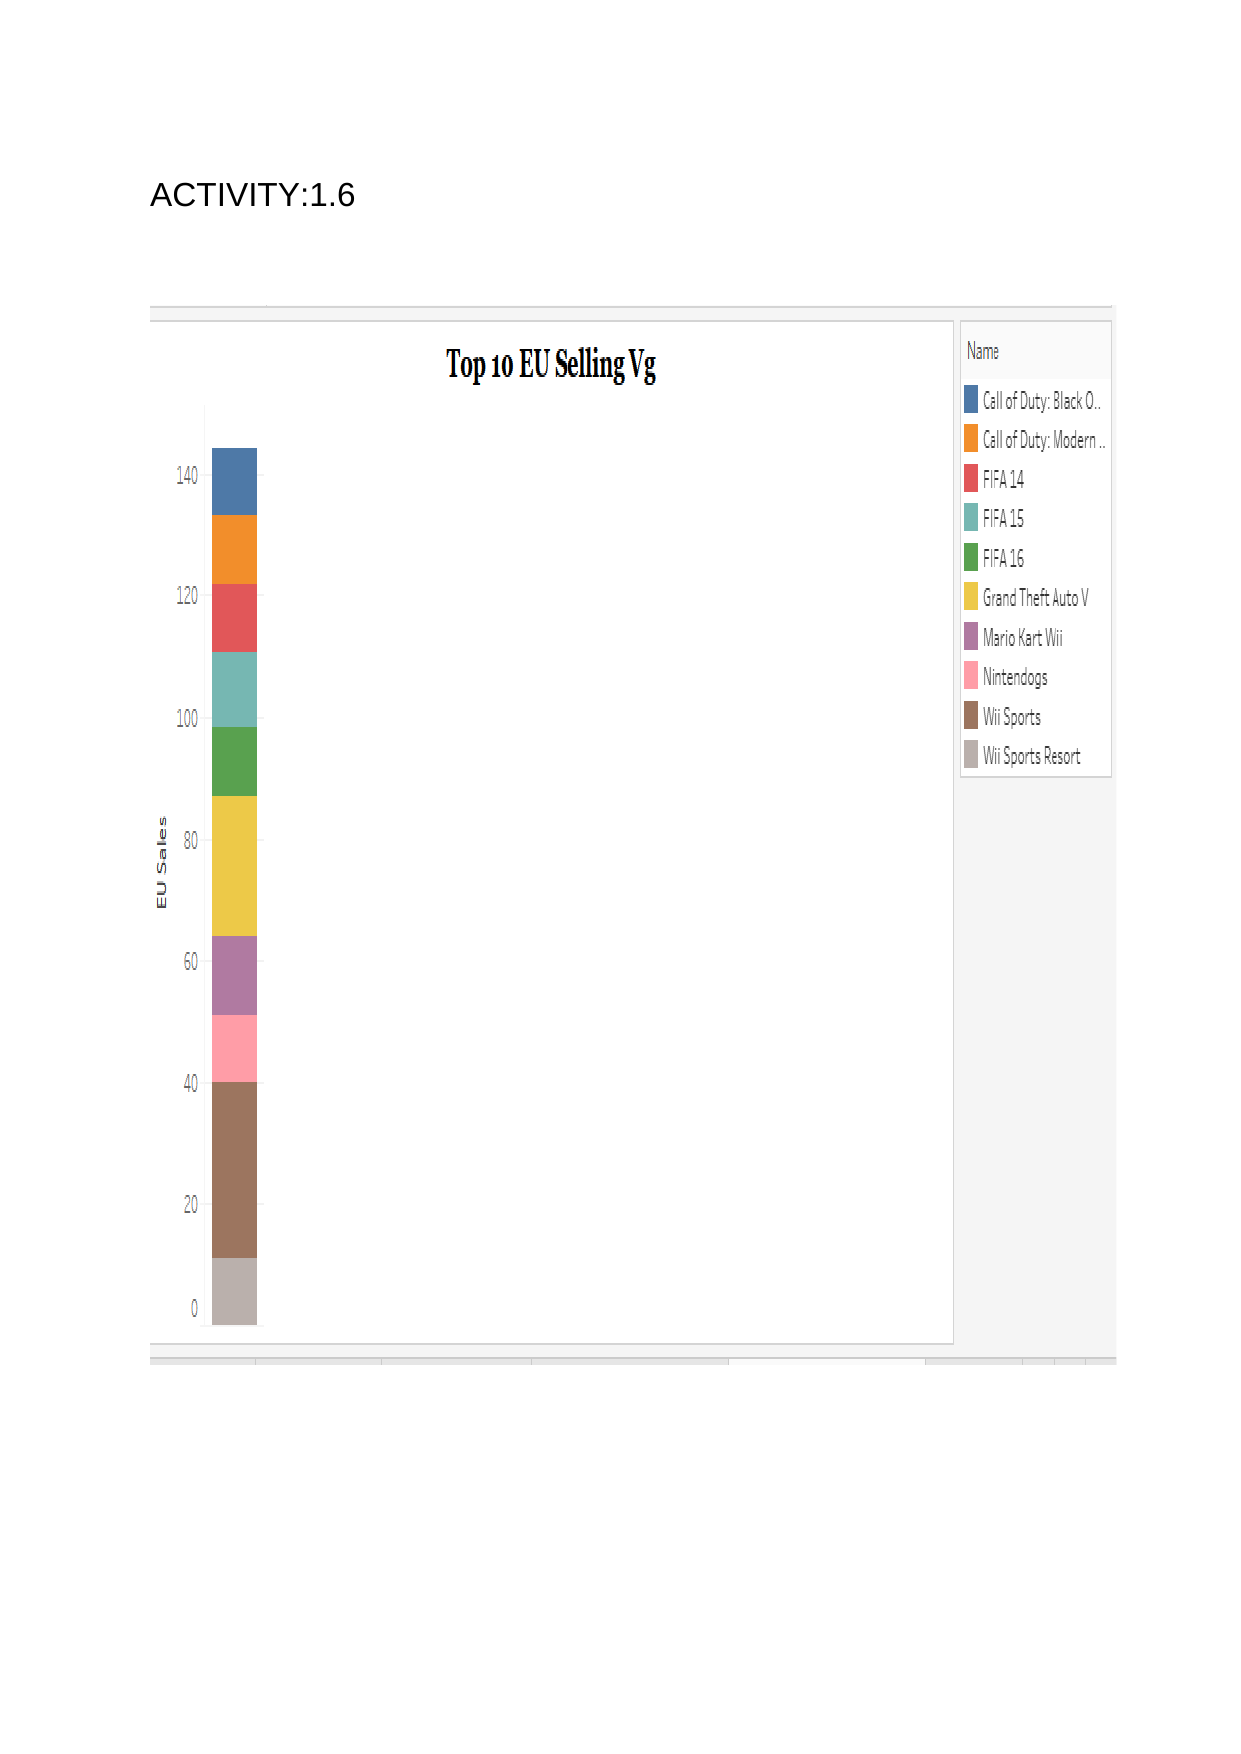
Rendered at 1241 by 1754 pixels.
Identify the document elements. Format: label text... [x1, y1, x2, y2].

text ACTIVITY:1.6 [150, 175, 1090, 214]
picture [150, 305, 1117, 1365]
